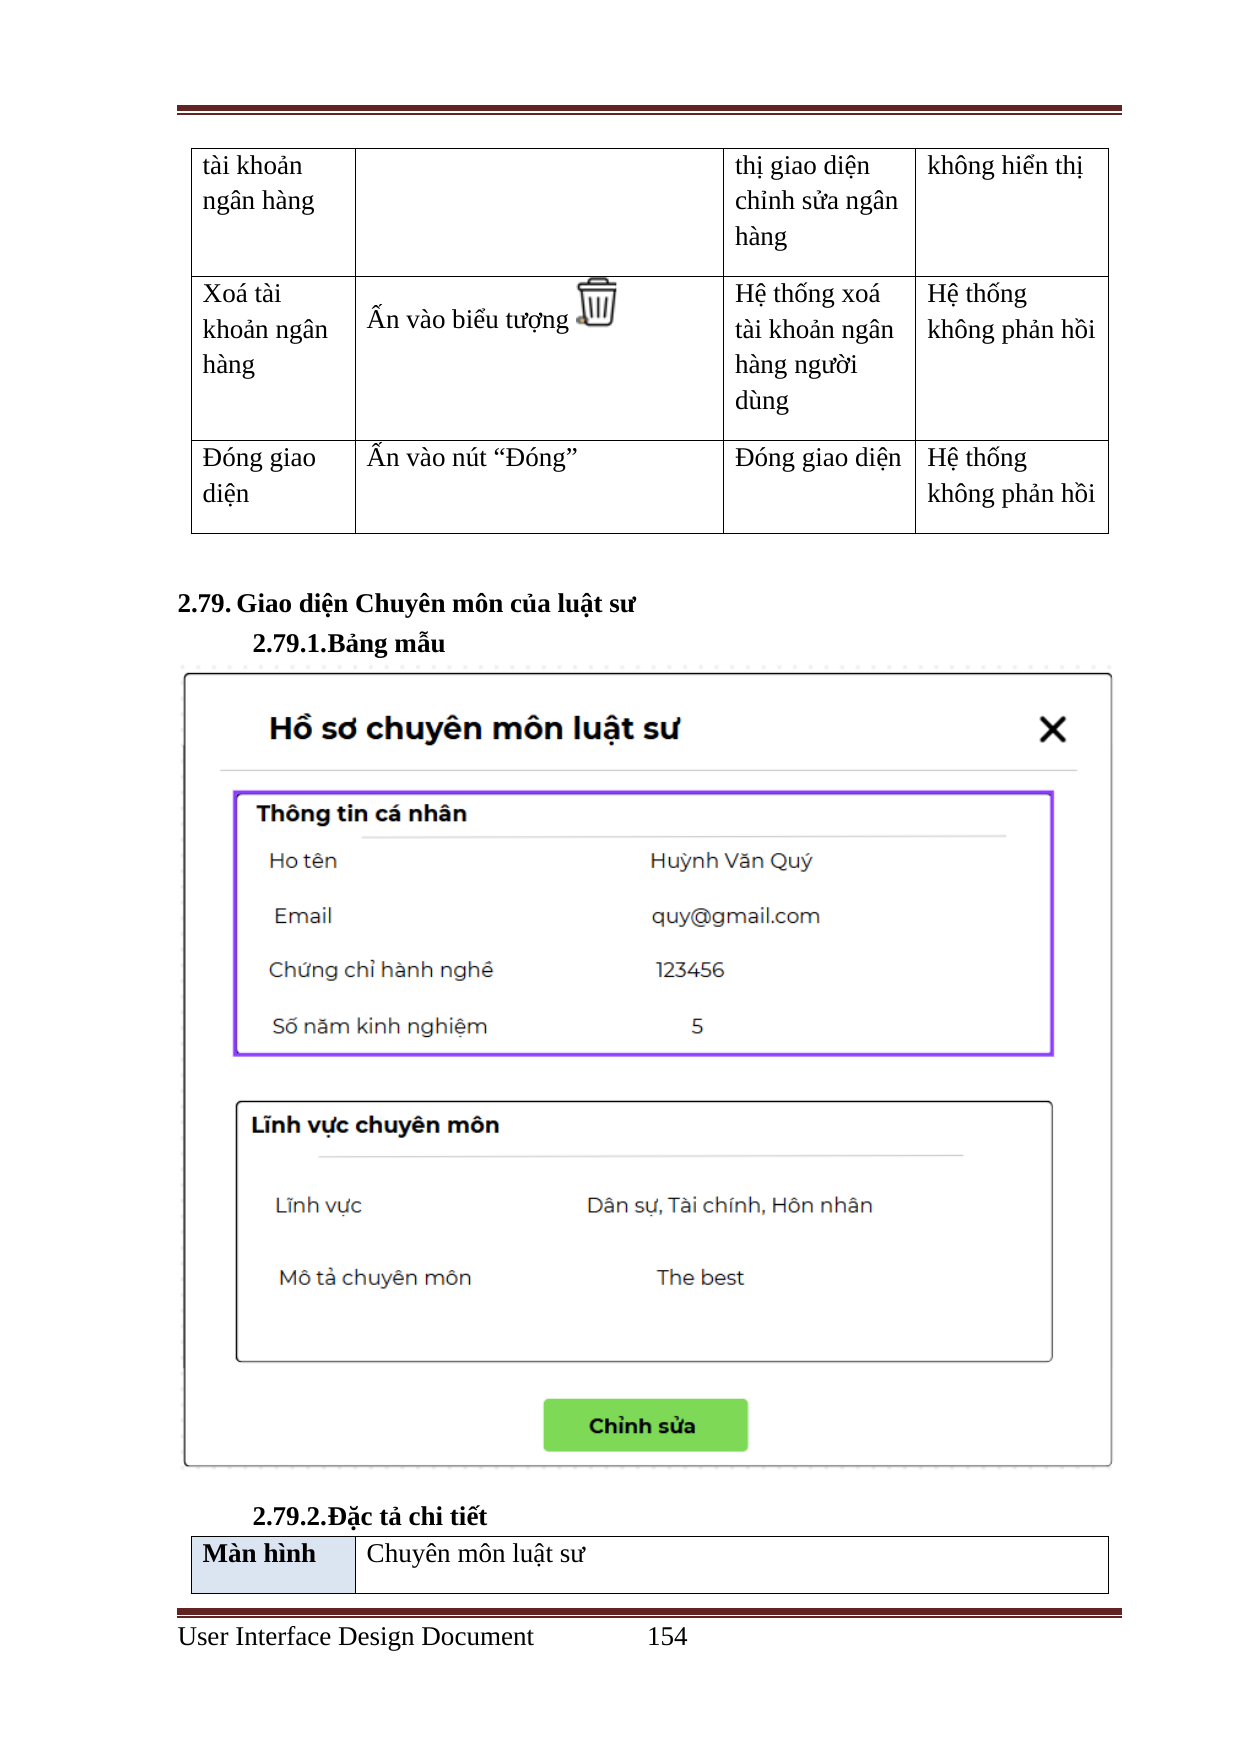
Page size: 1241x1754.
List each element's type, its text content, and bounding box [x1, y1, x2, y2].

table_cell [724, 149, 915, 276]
picture [177, 662, 1123, 1475]
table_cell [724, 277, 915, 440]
picture [576, 277, 617, 329]
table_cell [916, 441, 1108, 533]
subtitle Giao diện Chuyên môn của luật sư [177, 587, 1122, 618]
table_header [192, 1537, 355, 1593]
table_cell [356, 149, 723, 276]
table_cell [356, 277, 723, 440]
subtitle Bảng mẫu [252, 627, 1122, 658]
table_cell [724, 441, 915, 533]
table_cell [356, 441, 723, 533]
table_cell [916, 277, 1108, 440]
subtitle Đặc tả chi tiết [252, 1500, 1122, 1531]
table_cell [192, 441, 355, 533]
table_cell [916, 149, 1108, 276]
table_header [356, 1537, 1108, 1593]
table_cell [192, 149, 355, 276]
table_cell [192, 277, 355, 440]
